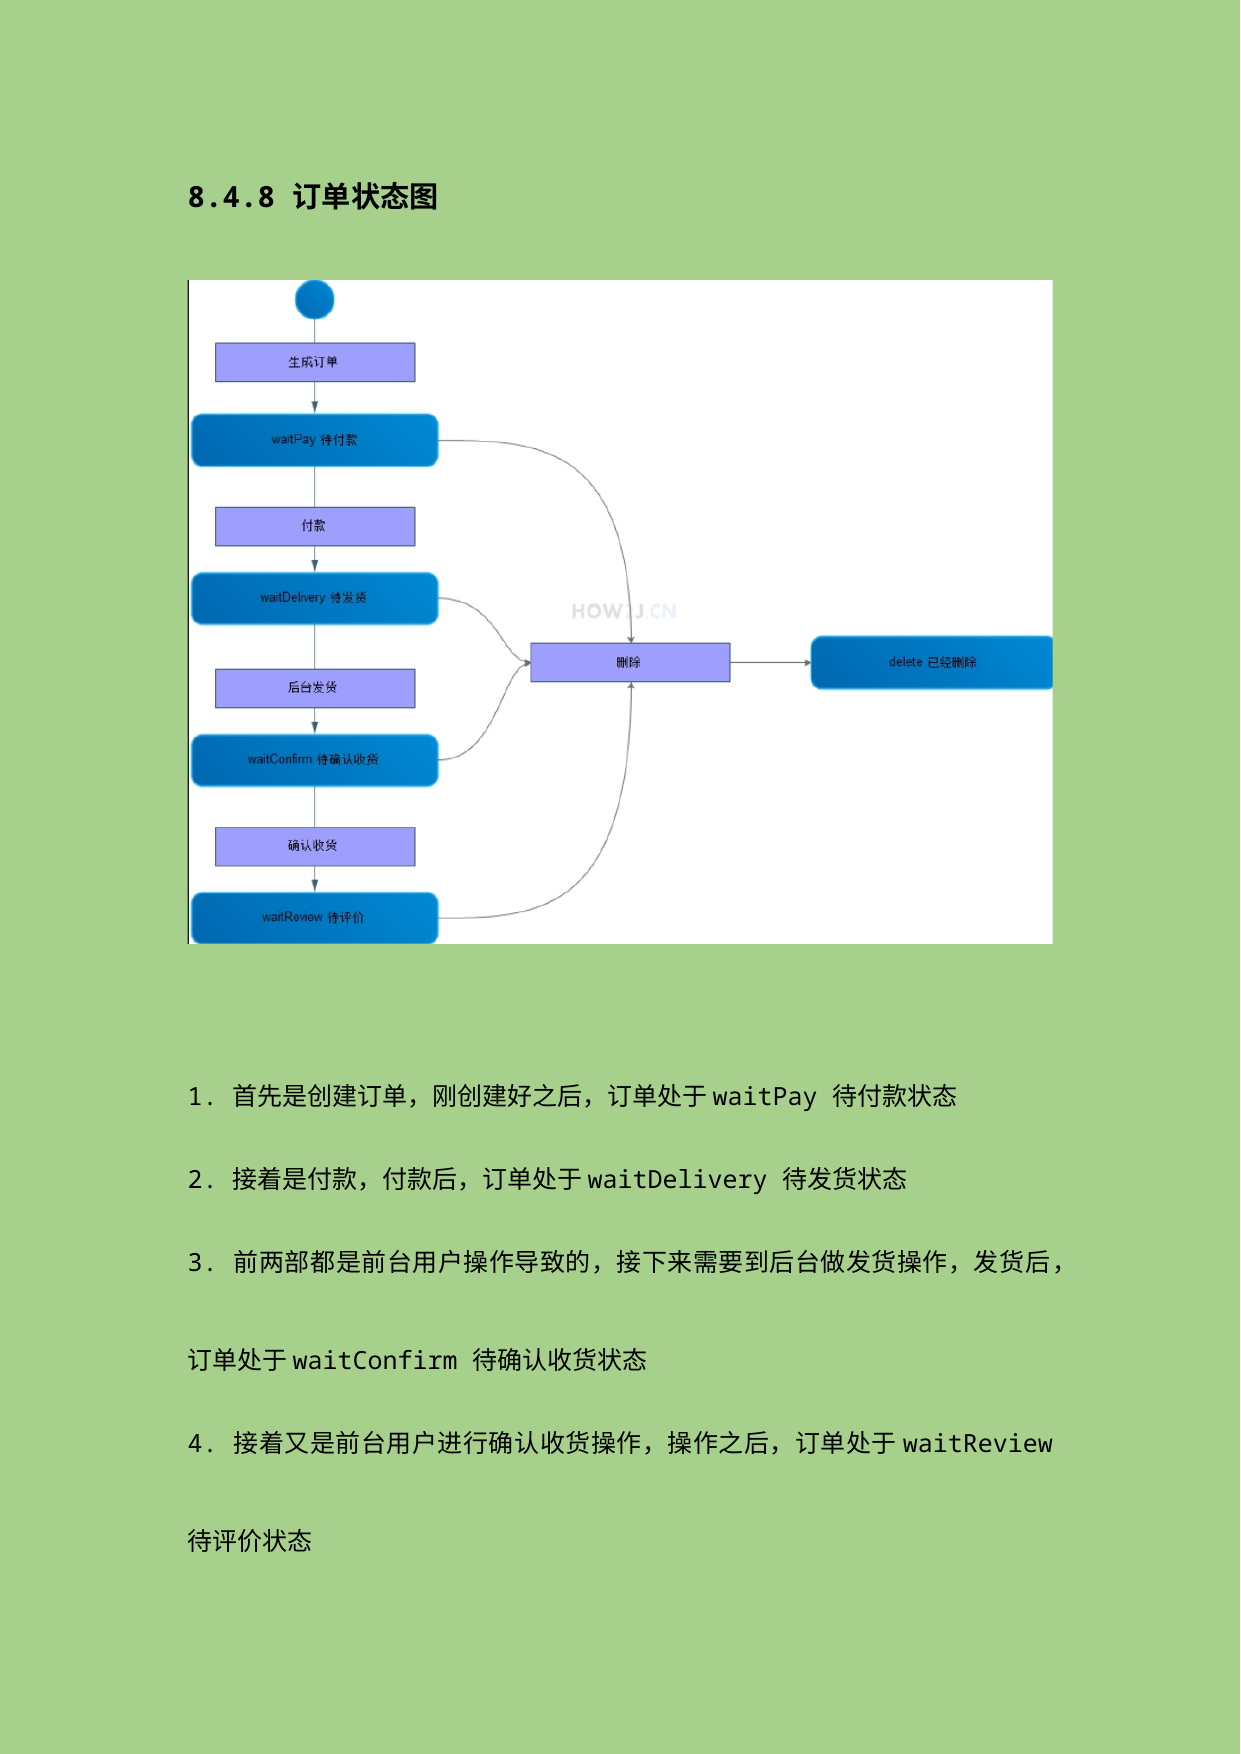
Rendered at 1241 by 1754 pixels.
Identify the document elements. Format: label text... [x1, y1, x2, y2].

text 3. 前两部都是前台用户操作导致的，接下来需要到后台做发货操作，发货后，订单处于waitConfirm 待确认收货状态 [187, 1228, 1053, 1391]
text 1. 首先是创建订单，刚创建好之后，订单处于waitPay 待付款状态 [187, 1062, 1053, 1127]
picture [187, 280, 1053, 944]
text 2. 接着是付款，付款后，订单处于waitDelivery 待发货状态 [187, 1145, 1053, 1210]
subtitle 8.4.8 订单状态图 [187, 162, 1053, 227]
text 4. 接着又是前台用户进行确认收货操作，操作之后，订单处于waitReview 待评价状态 [187, 1409, 1053, 1572]
